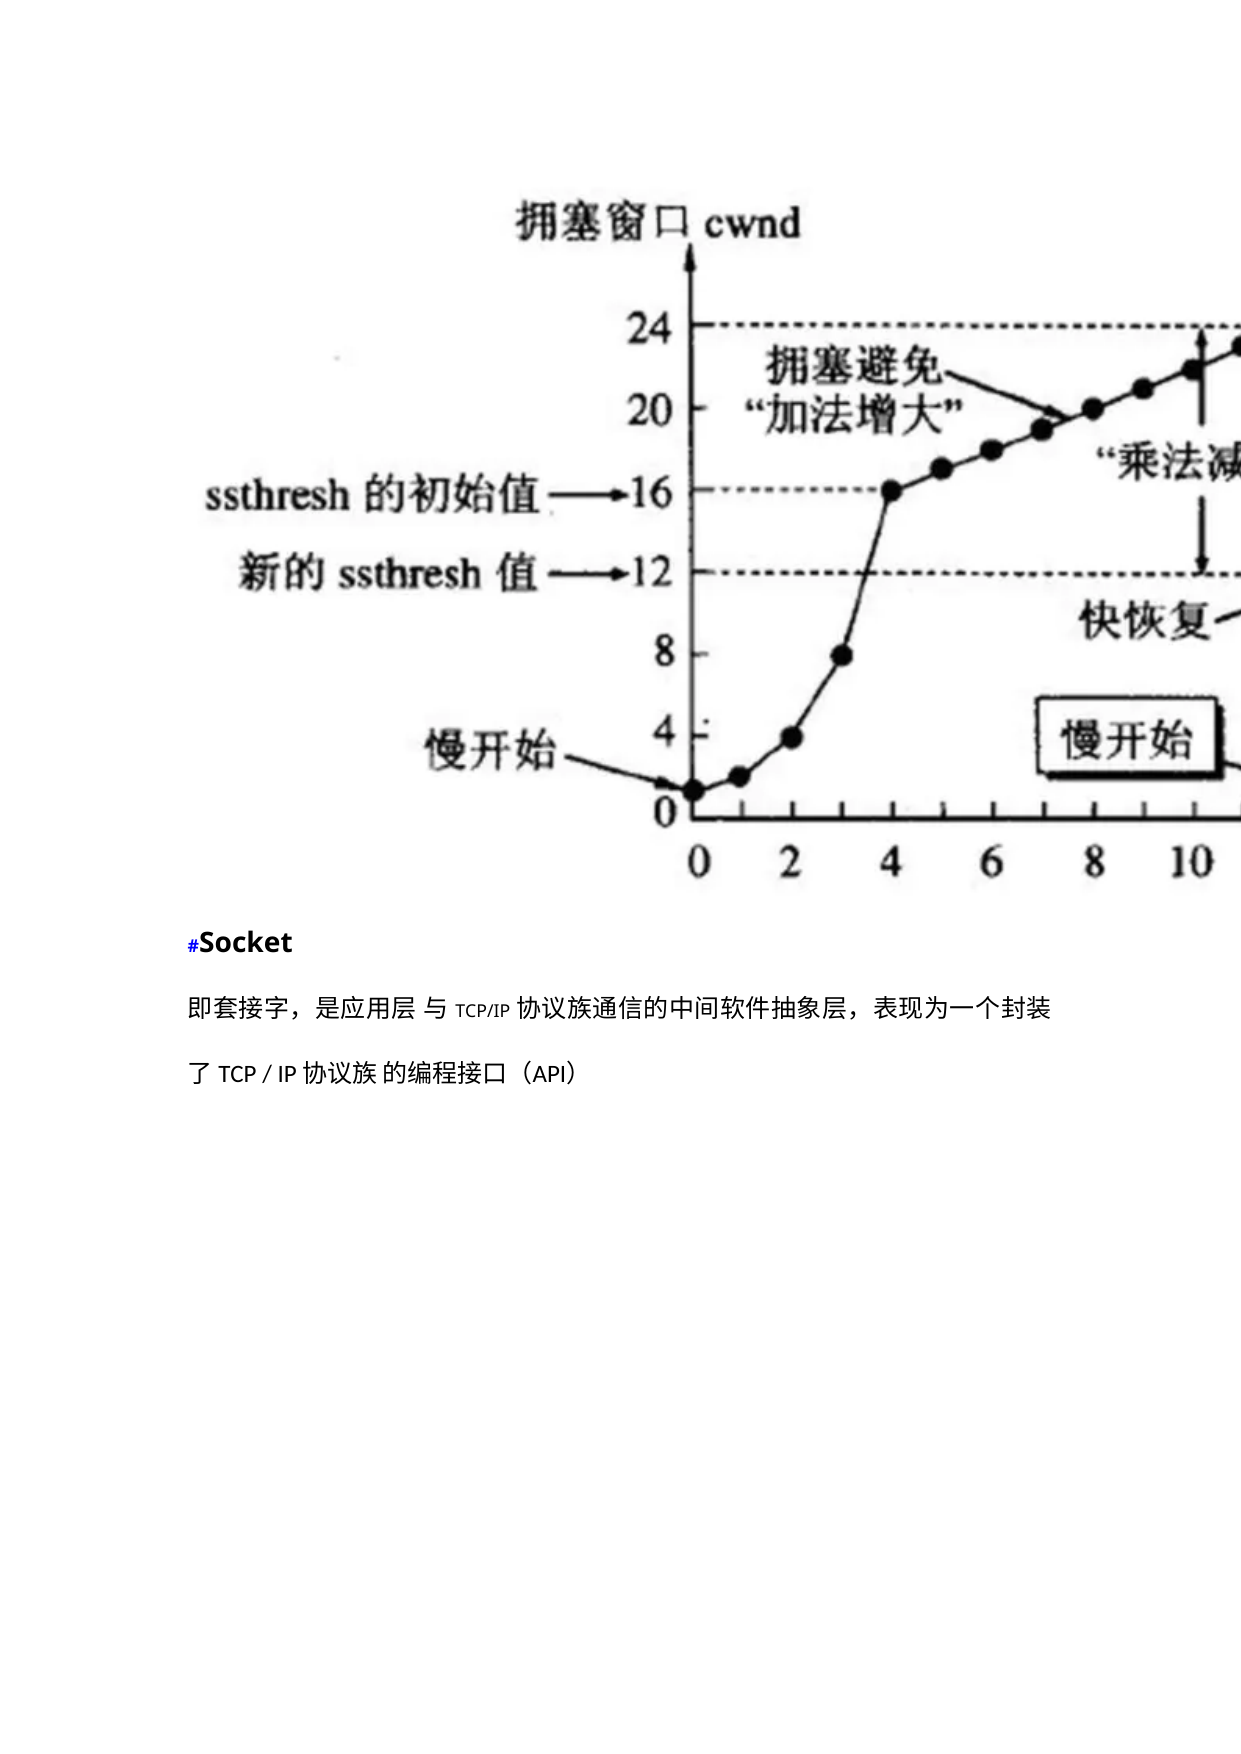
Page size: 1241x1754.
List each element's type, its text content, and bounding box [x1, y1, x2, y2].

picture [187, 176, 1241, 896]
text 即套接字，是应用层 与 TCP/IP 协议族通信的中间软件抽象层，表现为一个封装了 TCP / IP协议族 的编程接口（API） [187, 974, 1053, 1104]
subtitle #Socket [187, 909, 1053, 974]
